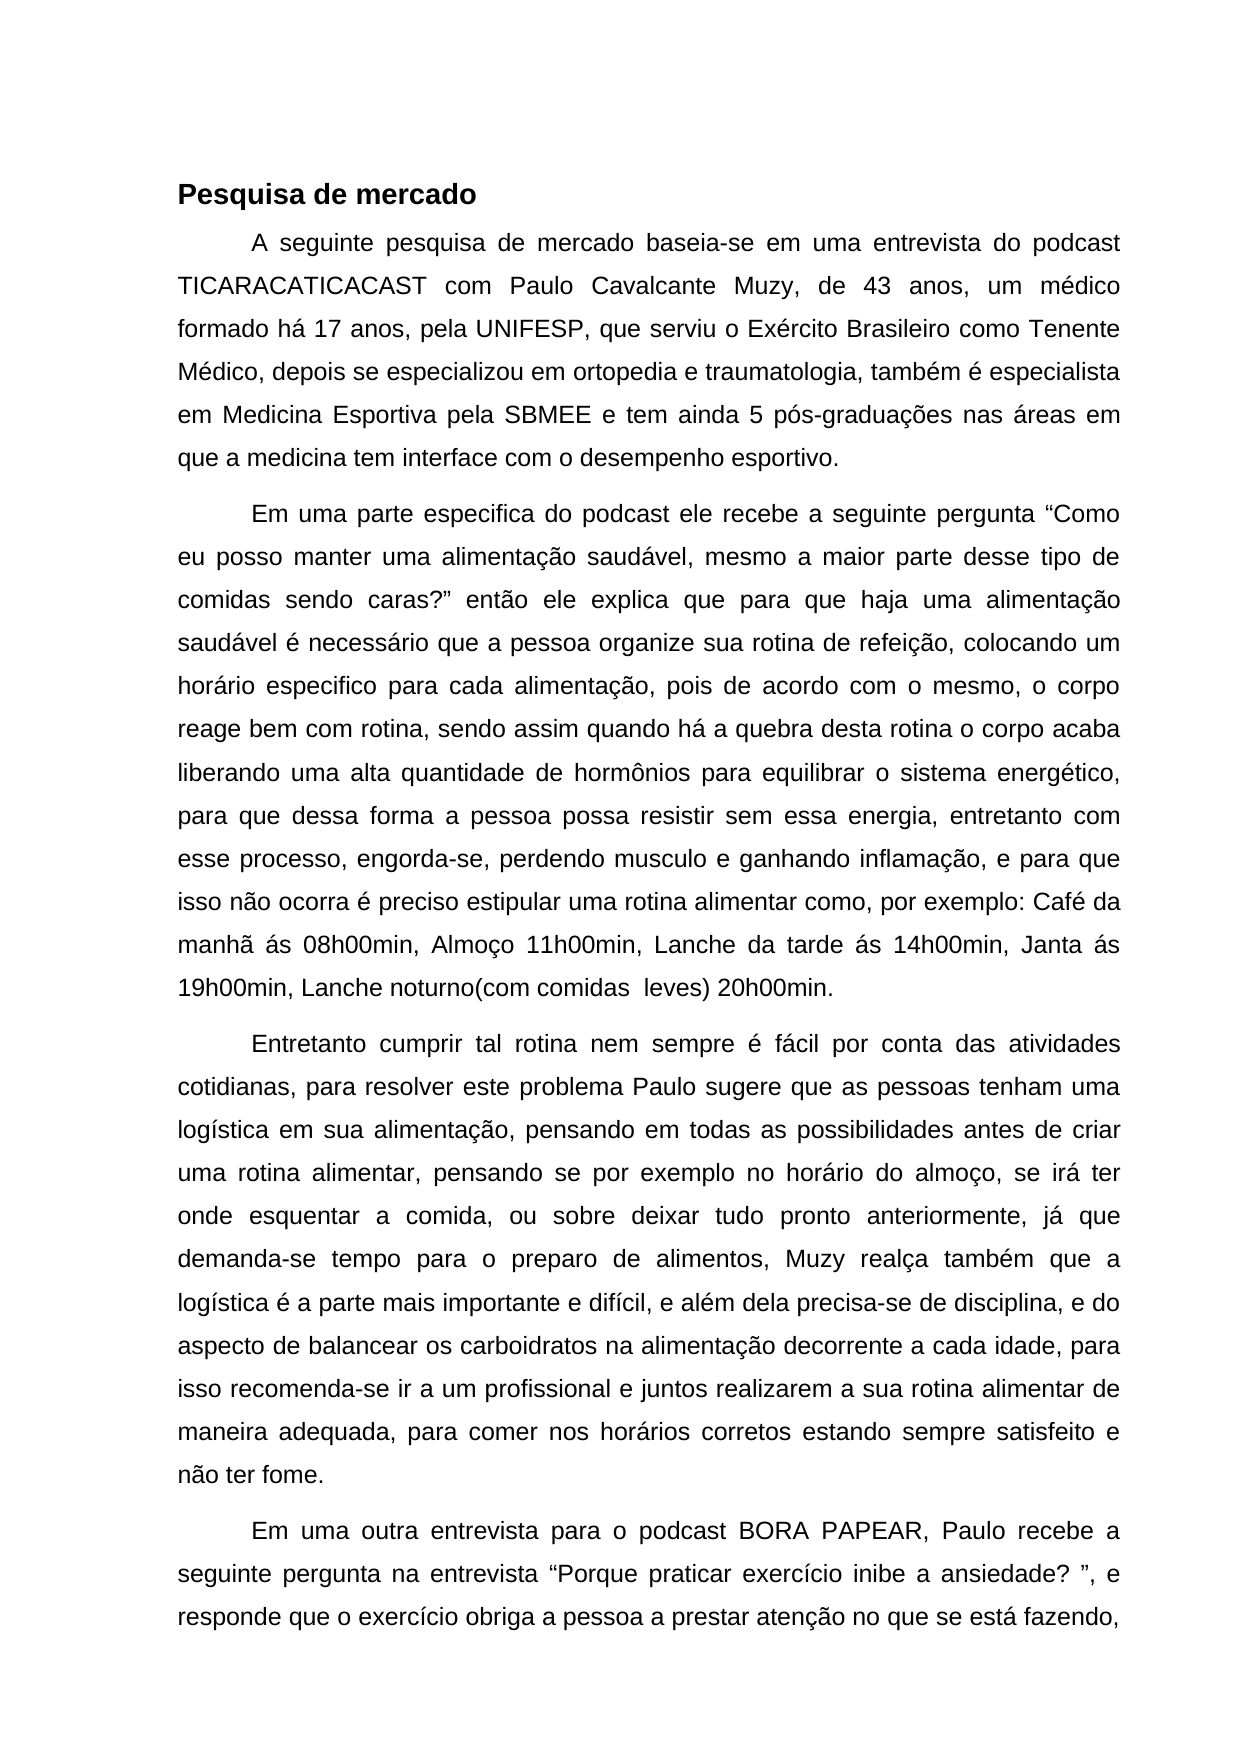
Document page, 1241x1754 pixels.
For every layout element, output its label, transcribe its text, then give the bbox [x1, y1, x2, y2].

subtitle Pesquisa de mercado [177, 177, 1122, 211]
text A seguinte pesquisa de mercado baseia-se em uma entrevista do podcast TICARACATICACAST com Paulo Cavalcante Muzy, de 43 anos, um médico formado há 17 anos, pela UNIFESP, que serviu o Exército Brasileiro como Tenente Médico, depois se especializou em ortopedia e traumatologia, também é especialista em Medicina Esportiva pela SBMEE e tem ainda 5 pós-graduações nas áreas em que a medicina tem interface com o desempenho esportivo. [177, 227, 1122, 472]
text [177, 1516, 1122, 1631]
text Entretanto cumprir tal rotina nem sempre é fácil por conta das atividades cotidianas, para resolver este problema Paulo sugere que as pessoas tenham uma logística em sua alimentação, pensando em todas as possibilidades antes de criar uma rotina alimentar, pensando se por exemplo no horário do almoço, se irá ter onde esquentar a comida, ou sobre deixar tudo pronto anteriormente, já que demanda-se tempo para o preparo de alimentos, Muzy realça também que a logística é a parte mais importante e difícil, e além dela precisa-se de disciplina, e do aspecto de balancear os carboidratos na alimentação decorrente a cada idade, para isso recomenda-se ir a um profissional e juntos realizarem a sua rotina alimentar de maneira adequada, para comer nos horários corretos estando sempre satisfeito e não ter fome. [177, 1029, 1122, 1489]
text Em uma parte especifica do podcast ele recebe a seguinte pergunta “Como eu posso manter uma alimentação saudável, mesmo a maior parte desse tipo de comidas sendo caras?” então ele explica que para que haja uma alimentação saudável é necessário que a pessoa organize sua rotina de refeição, colocando um horário especifico para cada alimentação, pois de acordo com o mesmo, o corpo reage bem com rotina, sendo assim quando há a quebra desta rotina o corpo acaba liberando uma alta quantidade de hormônios para equilibrar o sistema energético, para que dessa forma a pessoa possa resistir sem essa energia, entretanto com esse processo, engorda-se, perdendo musculo e ganhando inflamação, e para que isso não ocorra é preciso estipular uma rotina alimentar como, por exemplo: Café da manhã ás 08h00min, Almoço 11h00min, Lanche da tarde ás 14h00min, Janta ás 19h00min, Lanche noturno(com comidas leves) 20h00min. [177, 499, 1122, 1002]
